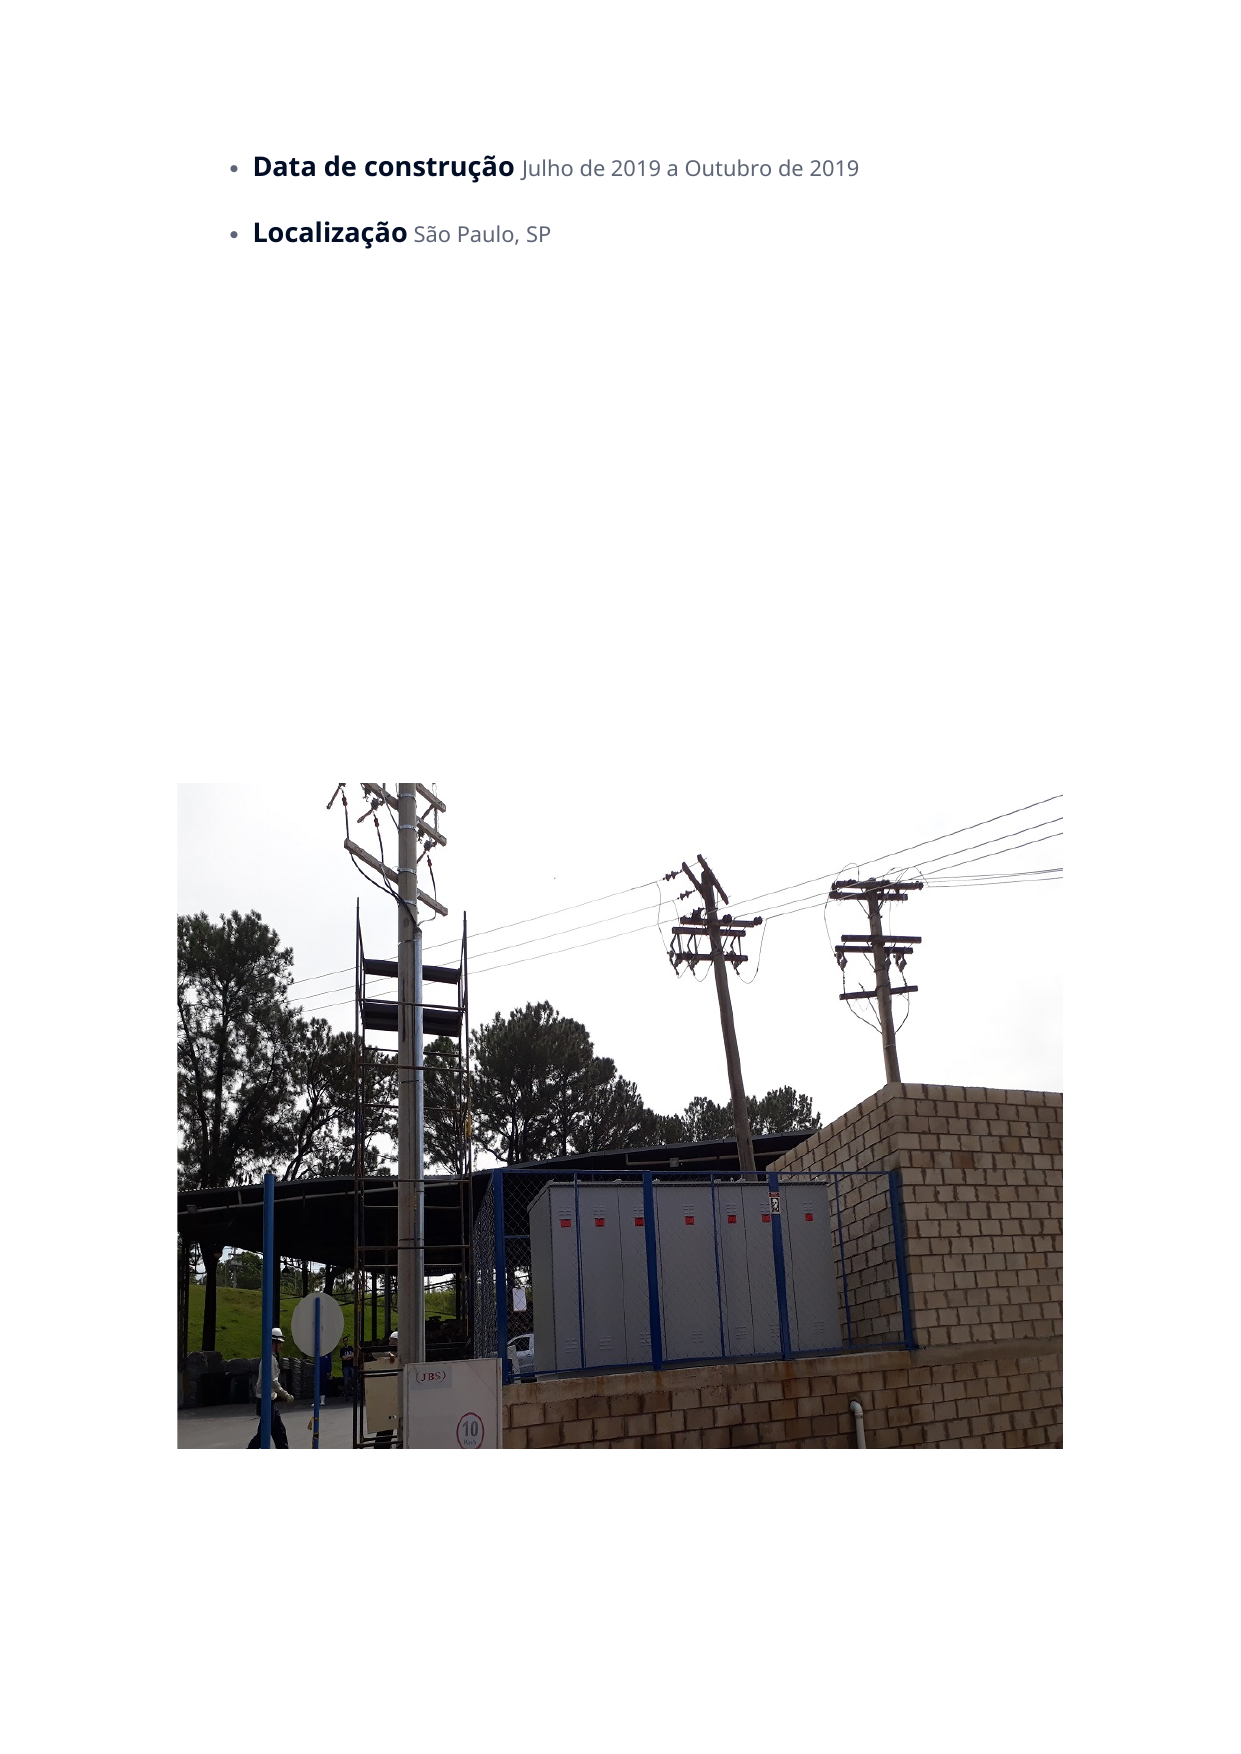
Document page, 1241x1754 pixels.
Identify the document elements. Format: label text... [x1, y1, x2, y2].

list Localização São Paulo, SP [230, 214, 1063, 251]
picture [177, 783, 1063, 1449]
list Data de construção Julho de 2019 a Outubro de 2019 [230, 148, 1063, 184]
